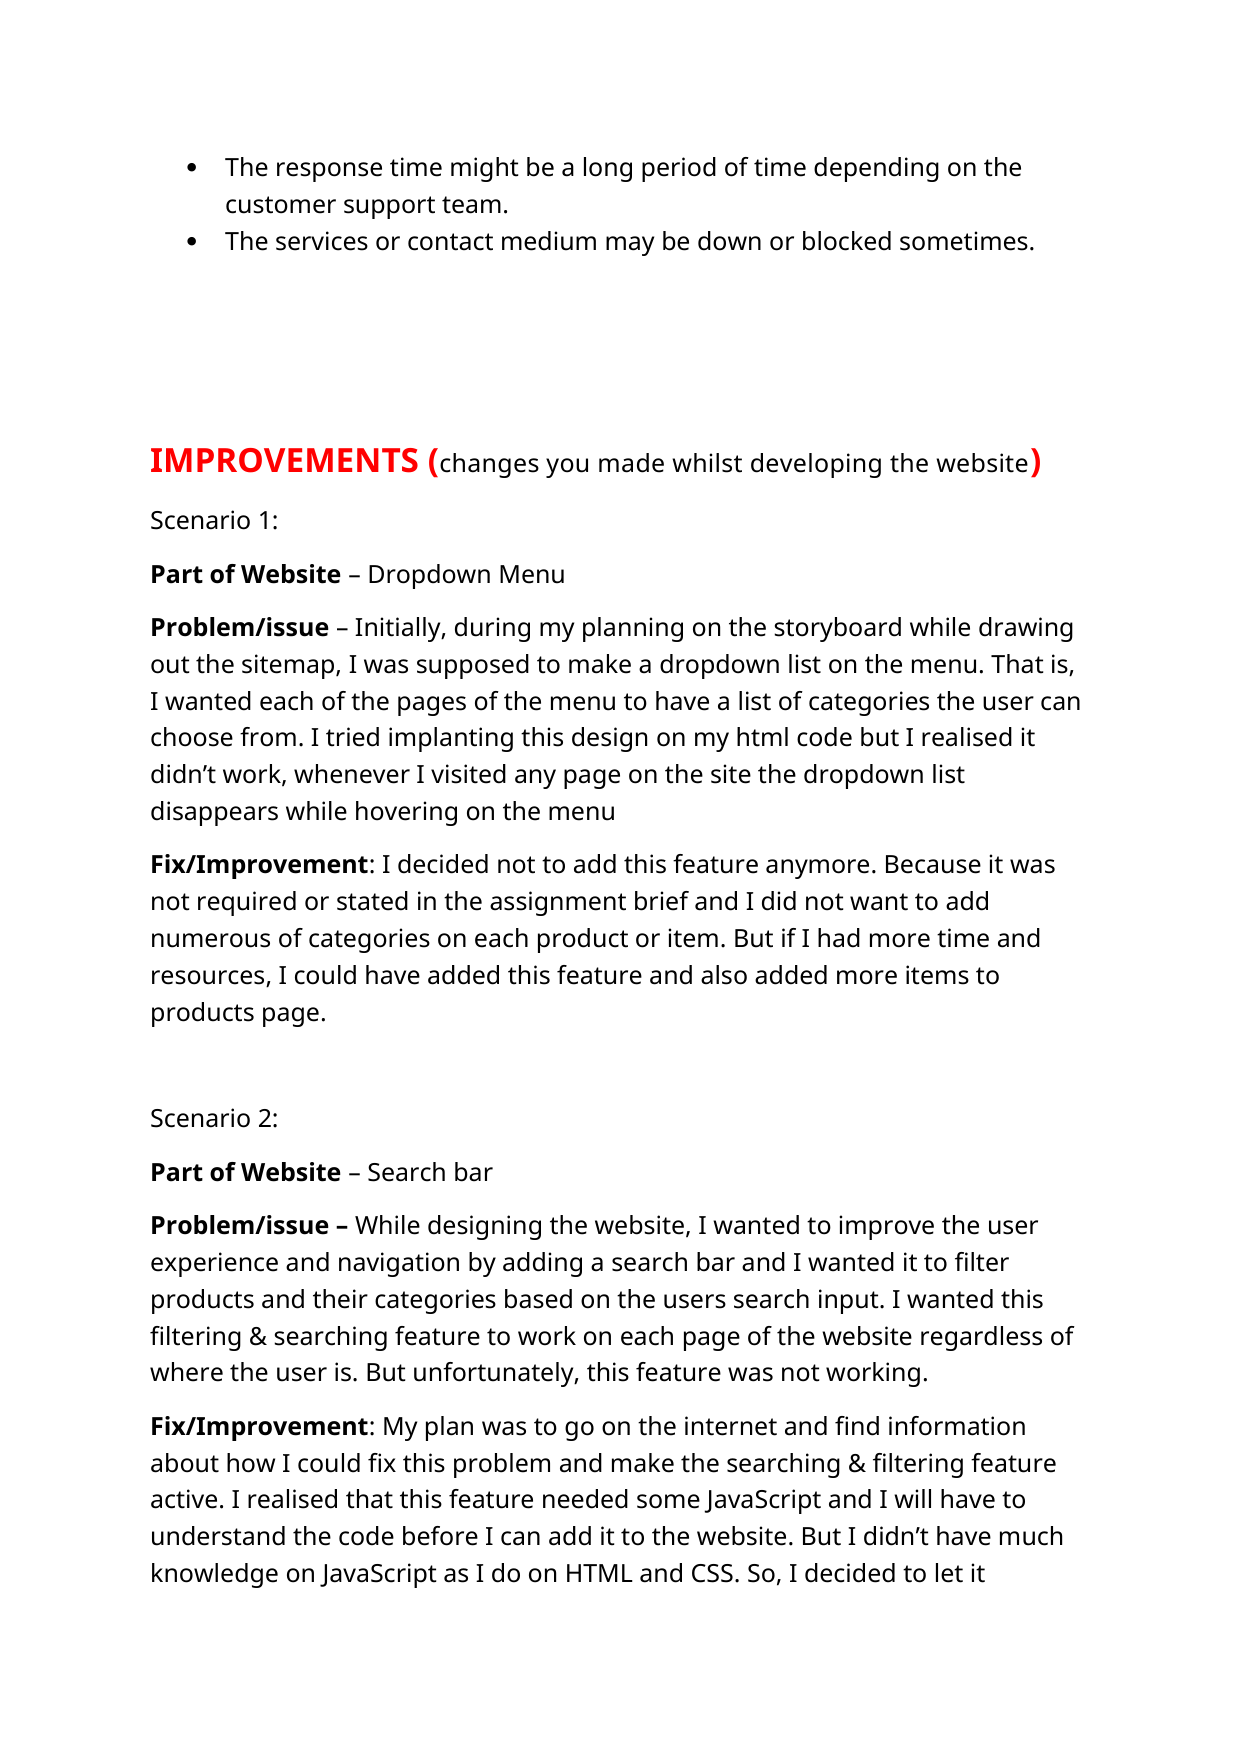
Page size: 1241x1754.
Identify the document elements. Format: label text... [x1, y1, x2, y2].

text Problem/issue – Initially, during my planning on the storyboard while drawing out the sitemap, I was supposed to make a dropdown list on the menu. That is, I wanted each of the pages of the menu to have a list of categories the user can choose from. I tried implanting this design on my html code but I realised it didn’t work, whenever I visited any page on the site the dropdown list disappears while hovering on the menu [150, 610, 1090, 828]
text Problem/issue – While designing the website, I wanted to improve the user experience and navigation by adding a search bar and I wanted it to filter products and their categories based on the users search input. I wanted this filtering & searching feature to work on each page of the website regardless of where the user is. But unfortunately, this feature was not working. [150, 1208, 1090, 1389]
text Part of Website – Search bar [150, 1154, 1090, 1188]
text Scenario 1: [150, 503, 1090, 537]
text Fix/Improvement: I decided not to add this feature anymore. Because it was not required or stated in the assignment brief and I did not want to add numerous of categories on each product or item. But if I had more time and resources, I could have added this feature and also added more items to products page. [150, 847, 1090, 1028]
text IMPROVEMENTS (changes you made whilst developing the website) [150, 437, 1090, 483]
text Scenario 2: [150, 1101, 1090, 1135]
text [150, 1408, 1090, 1589]
list The response time might be a long period of time depending on the customer support team. [187, 150, 1090, 221]
text Part of Website – Dropdown Menu [150, 556, 1090, 590]
list The services or contact medium may be down or blocked sometimes. [187, 223, 1090, 258]
